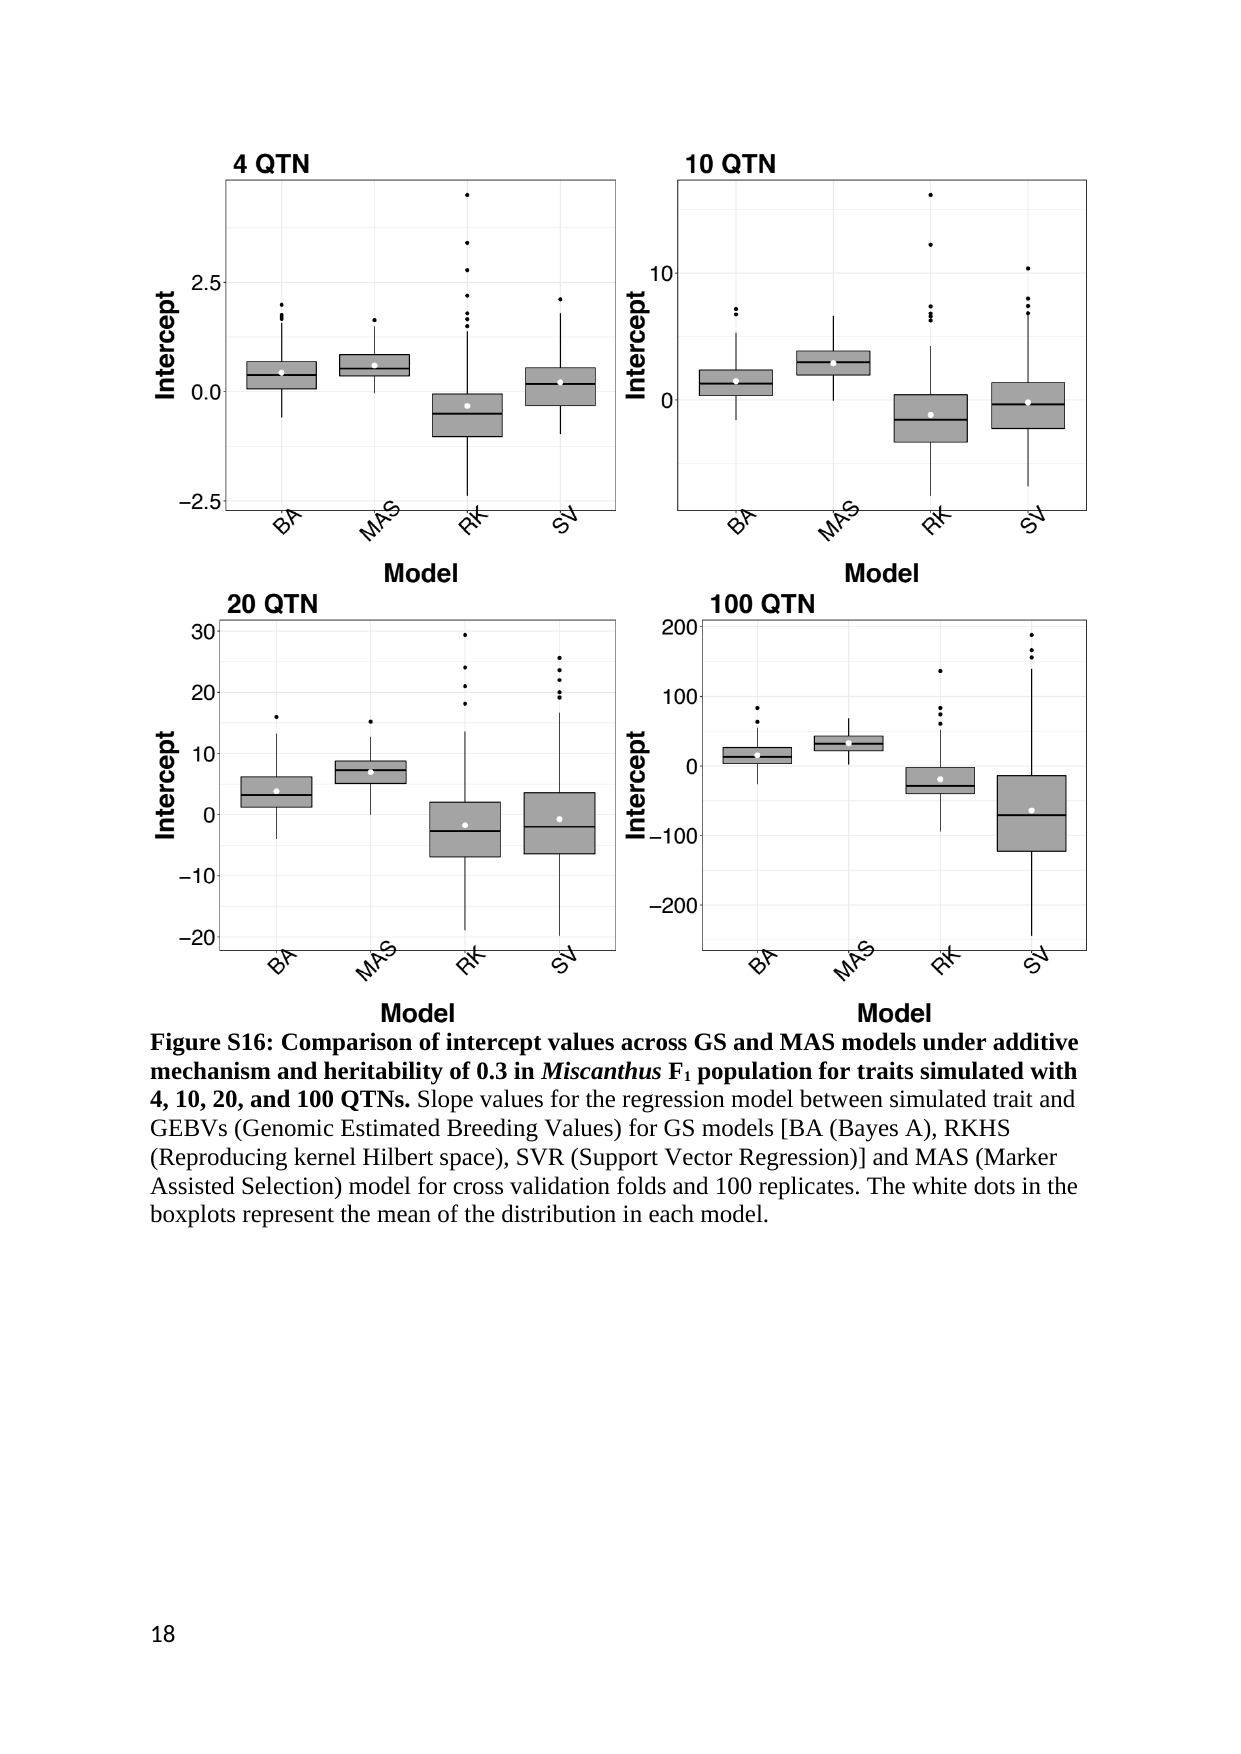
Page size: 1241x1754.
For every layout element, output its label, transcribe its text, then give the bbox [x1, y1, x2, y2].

text Figure S16: Comparison of intercept values across GS and MAS models under additive mechanism and heritability of 0.3 in Miscanthus F1 population for traits simulated with 4, 10, 20, and 100 QTNs. Slope values for the regression model between simulated trait and GEBVs (Genomic Estimated Breeding Values) for GS models [BA (Bayes A), RKHS (Reproducing kernel Hilbert space), SVR (Support Vector Regression)] and MAS (Marker Assisted Selection) model for cross validation folds and 100 replicates. The white dots in the boxplots represent the mean of the distribution in each model. [150, 1027, 1090, 1228]
